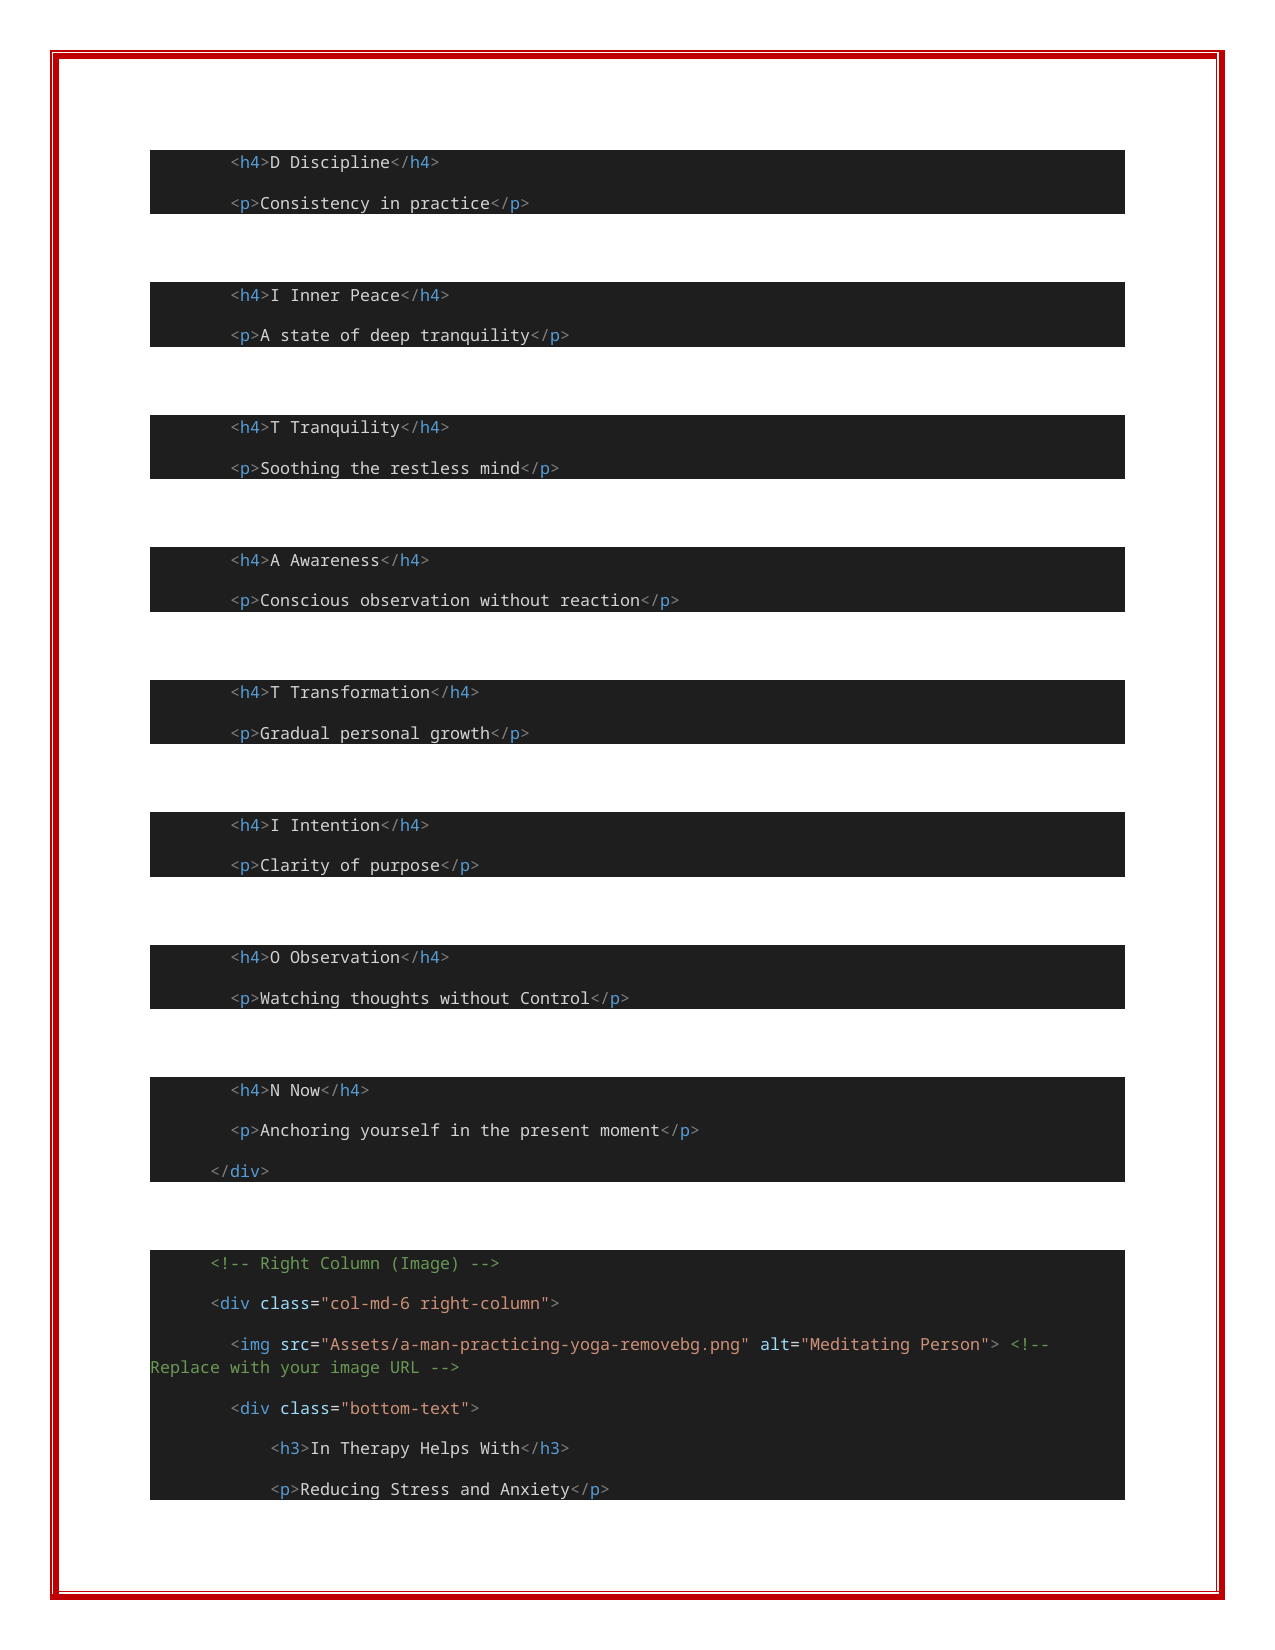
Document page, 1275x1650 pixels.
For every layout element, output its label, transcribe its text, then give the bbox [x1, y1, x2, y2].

text <h4>O Observation</h4> [150, 945, 1125, 969]
text <h4>T Transformation</h4> [150, 680, 1125, 704]
text <p>A state of deep tranquility</p> [150, 323, 1125, 347]
text <p>Soothing the restless mind</p> [150, 455, 1125, 479]
text <h3>In Therapy Helps With</h3> [150, 1436, 1125, 1459]
text <h4>N Now</h4> [150, 1077, 1125, 1101]
text <!-- Right Column (Image) --> [150, 1250, 1125, 1274]
text <h4>I Inner Peace</h4> [150, 282, 1125, 306]
text <div class="bottom-text"> [150, 1395, 1125, 1419]
text <h4>I Intention</h4> [150, 812, 1125, 836]
text <p>Watching thoughts without Control</p> [150, 985, 1125, 1009]
text <p>Anchoring yourself in the present moment</p> [150, 1118, 1125, 1142]
text </div> [150, 1158, 1125, 1182]
text <h4>T Tranquility</h4> [150, 415, 1125, 439]
text <p>Consistency in practice</p> [150, 190, 1125, 214]
text <p>Reducing Stress and Anxiety</p> [150, 1476, 1125, 1500]
text <p>Clarity of purpose</p> [150, 853, 1125, 877]
text <p>Gradual personal growth</p> [150, 720, 1125, 744]
text <p>Conscious observation without reaction</p> [150, 588, 1125, 612]
text <h4>D Discipline</h4> [150, 150, 1125, 174]
text <h4>A Awareness</h4> [150, 547, 1125, 571]
text <div class="col-md-6 right-column"> [150, 1291, 1125, 1314]
text <img src="Assets/a-man-practicing-yoga-removebg.png" alt="Meditating Person"> <!-- Replace with your image URL --> [150, 1331, 1125, 1379]
